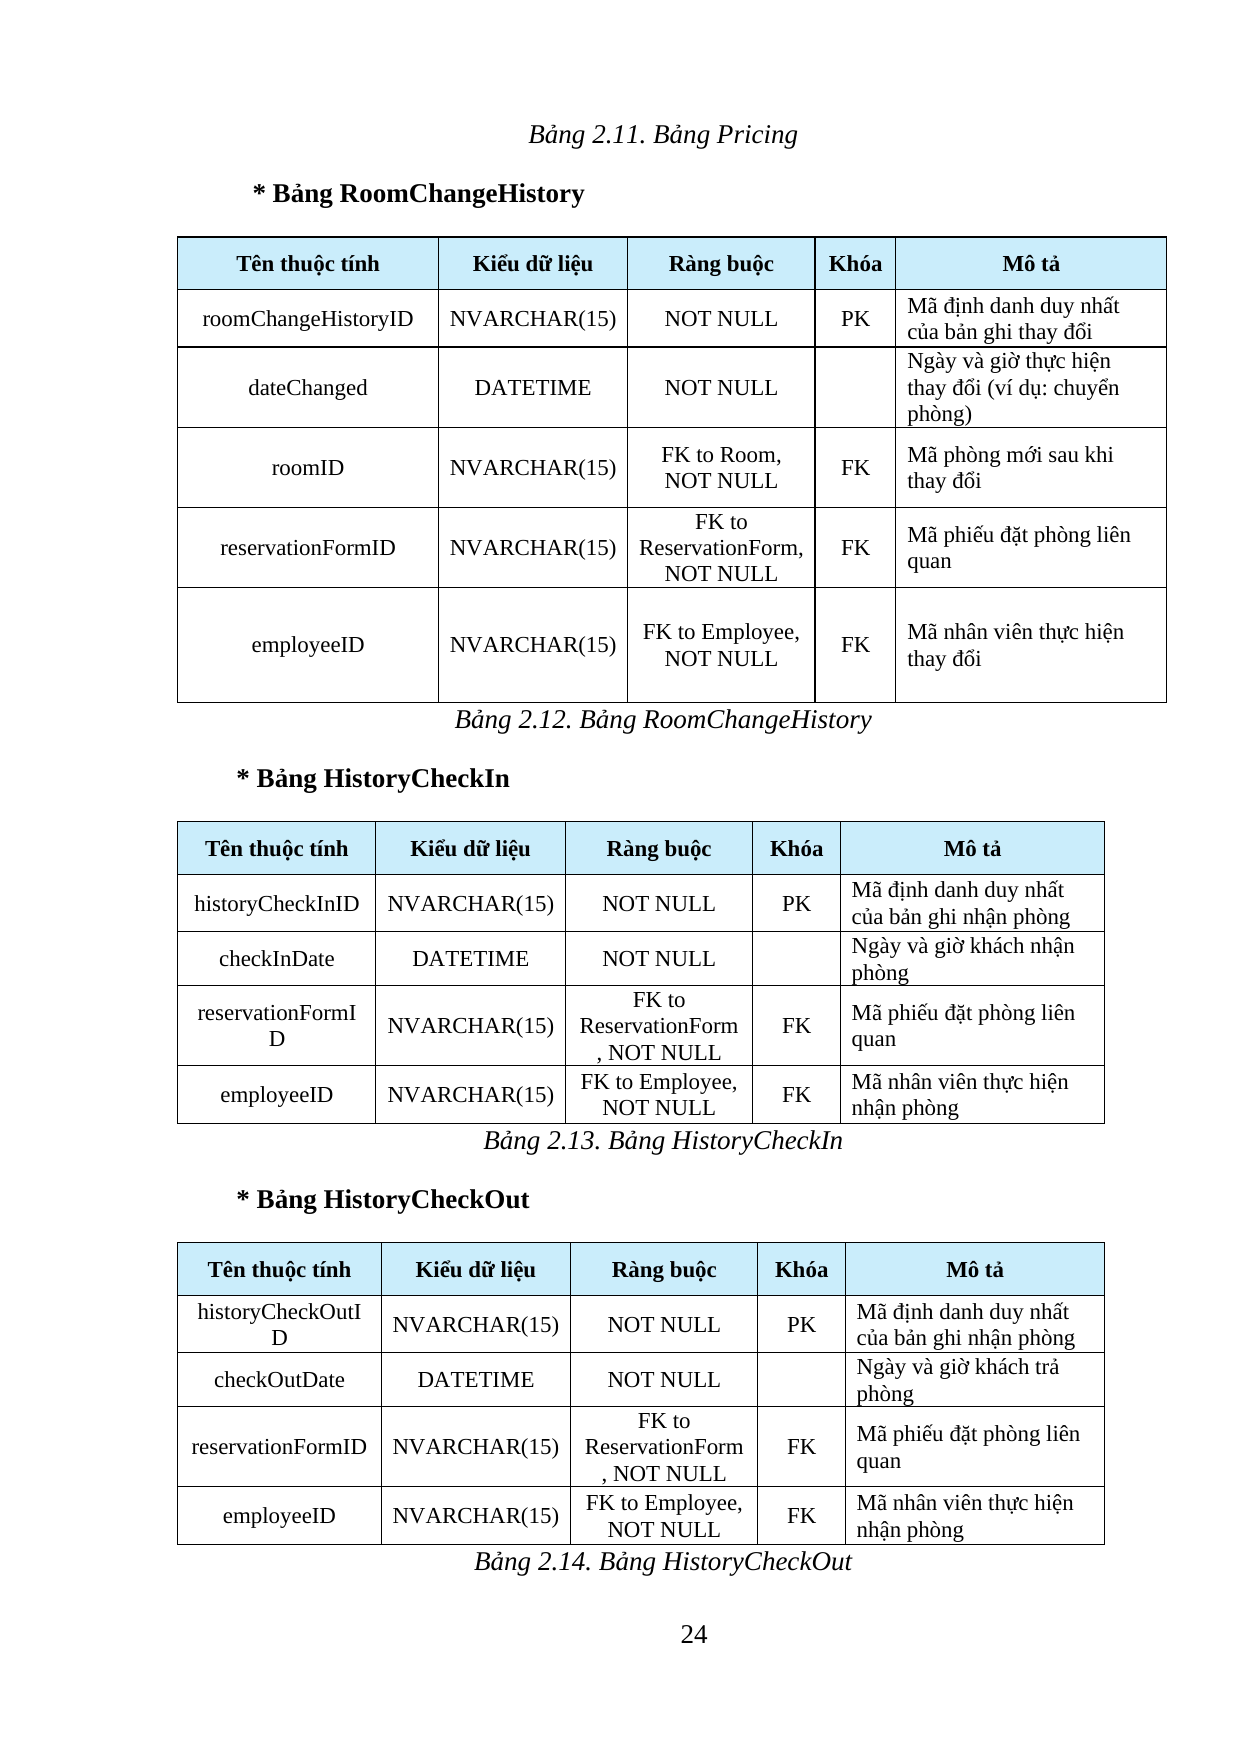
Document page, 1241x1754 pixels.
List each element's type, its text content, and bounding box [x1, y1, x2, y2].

table_cell historyCheckInID [178, 875, 375, 931]
table_cell reservationFormID [178, 508, 438, 587]
table_cell reservationFormID [178, 986, 375, 1065]
table_cell Mã phiếu đặt phòng liên quan [841, 986, 1104, 1065]
table_cell roomChangeHistoryID [178, 290, 438, 346]
table_cell PK [758, 1296, 845, 1352]
text * Bảng HistoryCheckIn [177, 762, 1152, 793]
table_header Tên thuộc tính [178, 822, 375, 874]
text Bảng 2.11. Bảng Pricing [177, 118, 1152, 149]
table_cell FK [758, 1487, 845, 1544]
table_header Khóa [816, 238, 895, 289]
table_cell FK [816, 588, 895, 702]
table_cell DATETIME [382, 1353, 570, 1406]
table_cell FK [753, 1066, 840, 1123]
table_cell checkInDate [178, 932, 375, 985]
table_cell FK to ReservationForm, NOT NULL [571, 1407, 757, 1486]
table_cell Mã định danh duy nhất của bản ghi thay đổi [896, 290, 1166, 346]
table_cell PK [816, 290, 895, 346]
table_cell FK to Employee, NOT NULL [571, 1487, 757, 1544]
table_header Ràng buộc [566, 822, 752, 874]
table_cell Mã nhân viên thực hiện thay đổi [896, 588, 1166, 702]
text * Bảng HistoryCheckOut [177, 1183, 1152, 1214]
table_cell FK [753, 986, 840, 1065]
table_cell NOT NULL [571, 1353, 757, 1406]
table_header Khóa [758, 1243, 845, 1295]
table_cell DATETIME [376, 932, 565, 985]
table_cell [758, 1353, 845, 1406]
table_cell NVARCHAR(15) [382, 1407, 570, 1486]
table_cell NVARCHAR(15) [439, 508, 627, 587]
text * Bảng RoomChangeHistory [177, 177, 1152, 208]
table_cell Mã nhân viên thực hiện nhận phòng [841, 1066, 1104, 1123]
table_cell roomID [178, 428, 438, 507]
table_cell checkOutDate [178, 1353, 381, 1406]
table_cell [816, 348, 895, 427]
table_header Kiểu dữ liệu [376, 822, 565, 874]
table_header Tên thuộc tính [178, 1243, 381, 1295]
table_cell Mã phòng mới sau khi thay đổi [896, 428, 1166, 507]
table_header Ràng buộc [571, 1243, 757, 1295]
table_header Mô tả [846, 1243, 1104, 1295]
table_cell NVARCHAR(15) [382, 1487, 570, 1544]
table_cell NVARCHAR(15) [376, 986, 565, 1065]
table_cell Mã phiếu đặt phòng liên quan [896, 508, 1166, 587]
table_cell employeeID [178, 588, 438, 702]
table_header Kiểu dữ liệu [439, 238, 627, 289]
table_cell NVARCHAR(15) [439, 290, 627, 346]
table_cell FK [758, 1407, 845, 1486]
table_header Khóa [753, 822, 840, 874]
text Bảng 2.14. Bảng HistoryCheckOut [177, 1545, 1152, 1576]
table_header Ràng buộc [628, 238, 814, 289]
table_cell [753, 932, 840, 985]
table_cell NVARCHAR(15) [439, 588, 627, 702]
table_cell NVARCHAR(15) [382, 1296, 570, 1352]
table_cell FK to ReservationForm, NOT NULL [566, 986, 752, 1065]
table_cell NOT NULL [566, 932, 752, 985]
text Bảng 2.12. Bảng RoomChangeHistory [177, 703, 1152, 734]
table_cell FK [816, 508, 895, 587]
table_cell NOT NULL [571, 1296, 757, 1352]
table_cell FK to ReservationForm, NOT NULL [628, 508, 814, 587]
table_header Tên thuộc tính [178, 238, 438, 289]
table_cell DATETIME [439, 348, 627, 427]
table_cell NVARCHAR(15) [376, 875, 565, 931]
table_cell Ngày và giờ thực hiện thay đổi (ví dụ: chuyển phòng) [896, 348, 1166, 427]
table_cell dateChanged [178, 348, 438, 427]
table_cell Mã phiếu đặt phòng liên quan [846, 1407, 1104, 1486]
table_cell employeeID [178, 1066, 375, 1123]
table_cell PK [753, 875, 840, 931]
table_cell NOT NULL [566, 875, 752, 931]
table_header Kiểu dữ liệu [382, 1243, 570, 1295]
table_cell FK to Room, NOT NULL [628, 428, 814, 507]
table_cell FK to Employee, NOT NULL [628, 588, 814, 702]
table_cell Ngày và giờ khách trả phòng [846, 1353, 1104, 1406]
table_cell FK [816, 428, 895, 507]
table_header Mô tả [896, 238, 1166, 289]
table_cell NOT NULL [628, 290, 814, 346]
table_cell NOT NULL [628, 348, 814, 427]
table_cell Mã nhân viên thực hiện nhận phòng [846, 1487, 1104, 1544]
table_cell historyCheckOutID [178, 1296, 381, 1352]
table_cell employeeID [178, 1487, 381, 1544]
table_cell Mã định danh duy nhất của bản ghi nhận phòng [846, 1296, 1104, 1352]
table_cell reservationFormID [178, 1407, 381, 1486]
table_cell Mã định danh duy nhất của bản ghi nhận phòng [841, 875, 1104, 931]
table_header Mô tả [841, 822, 1104, 874]
table_cell NVARCHAR(15) [376, 1066, 565, 1123]
table_cell Ngày và giờ khách nhận phòng [841, 932, 1104, 985]
text Bảng 2.13. Bảng HistoryCheckIn [177, 1124, 1152, 1155]
table_cell FK to Employee, NOT NULL [566, 1066, 752, 1123]
table_cell NVARCHAR(15) [439, 428, 627, 507]
